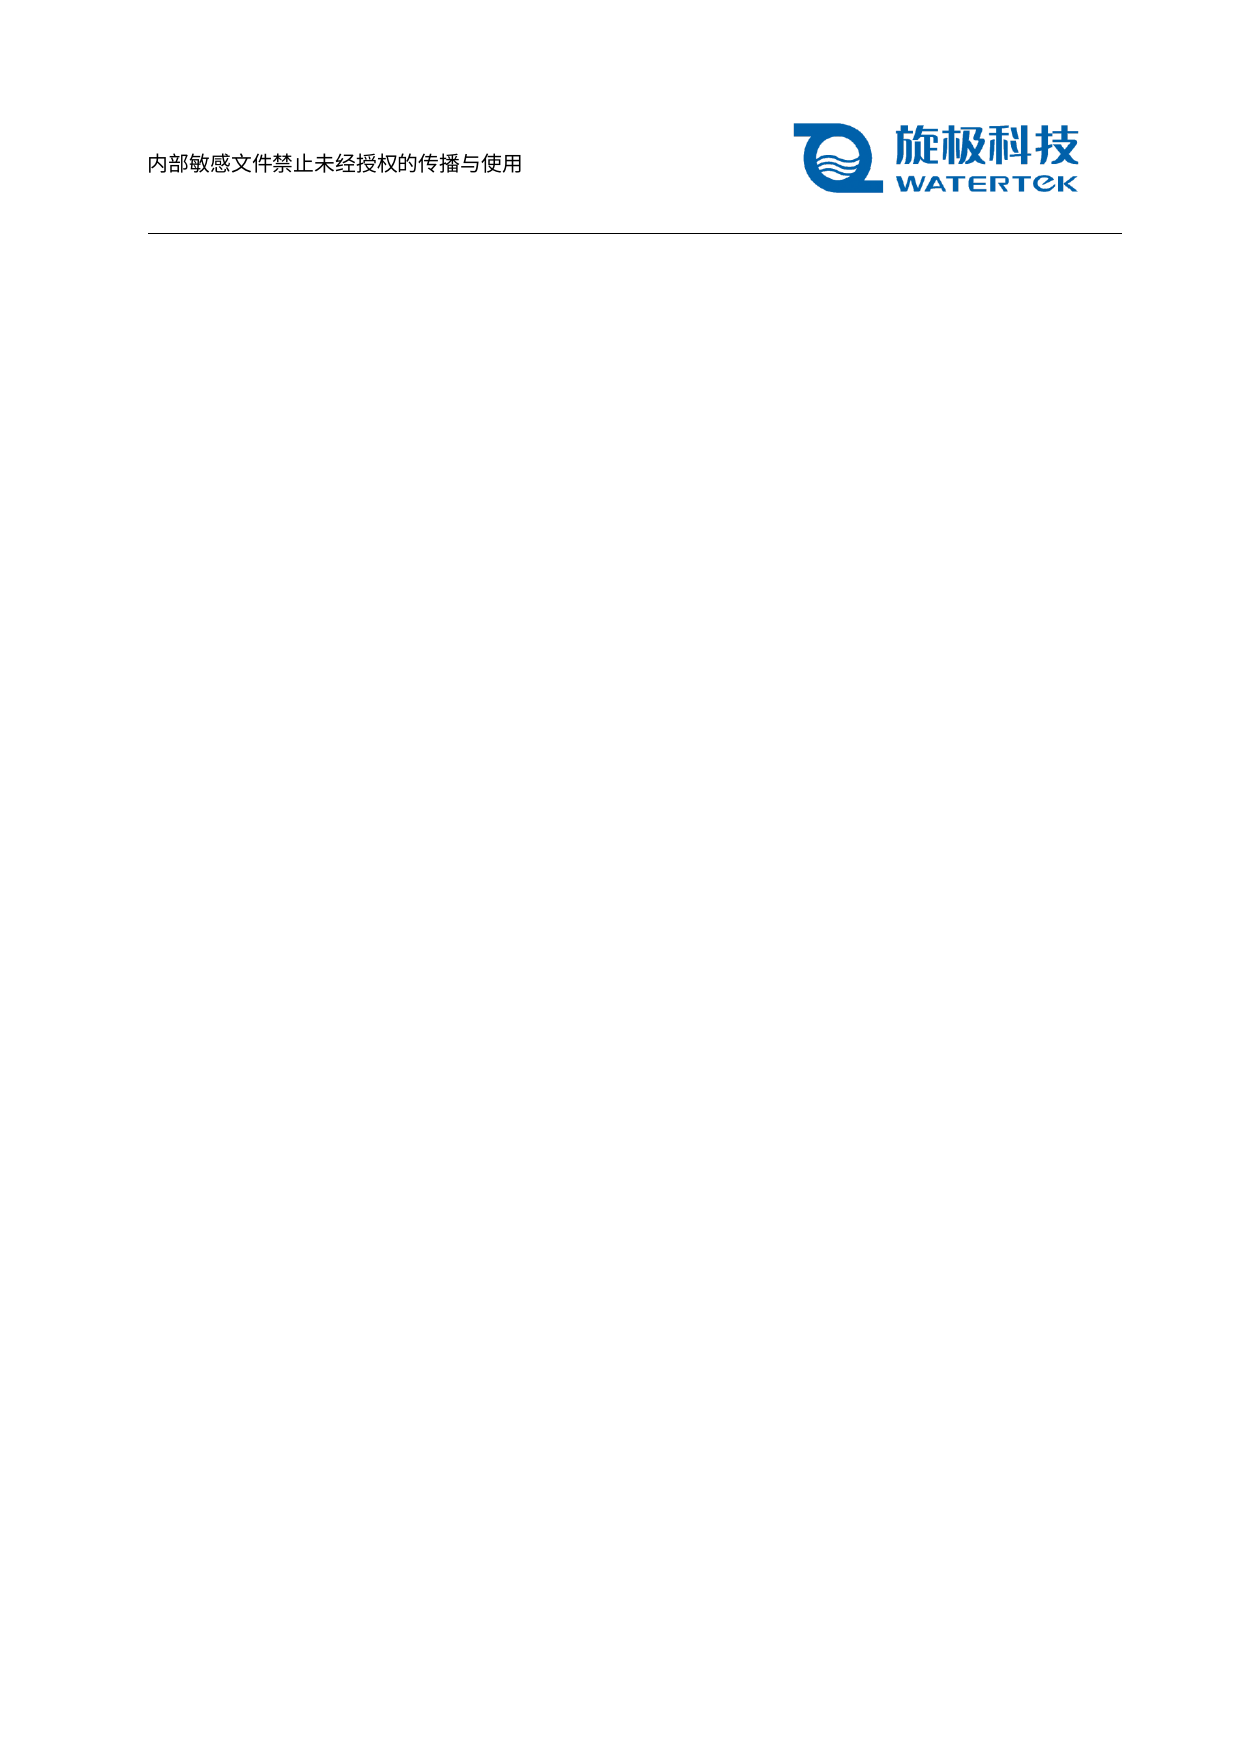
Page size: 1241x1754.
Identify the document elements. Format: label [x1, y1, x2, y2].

picture [781, 103, 1100, 211]
